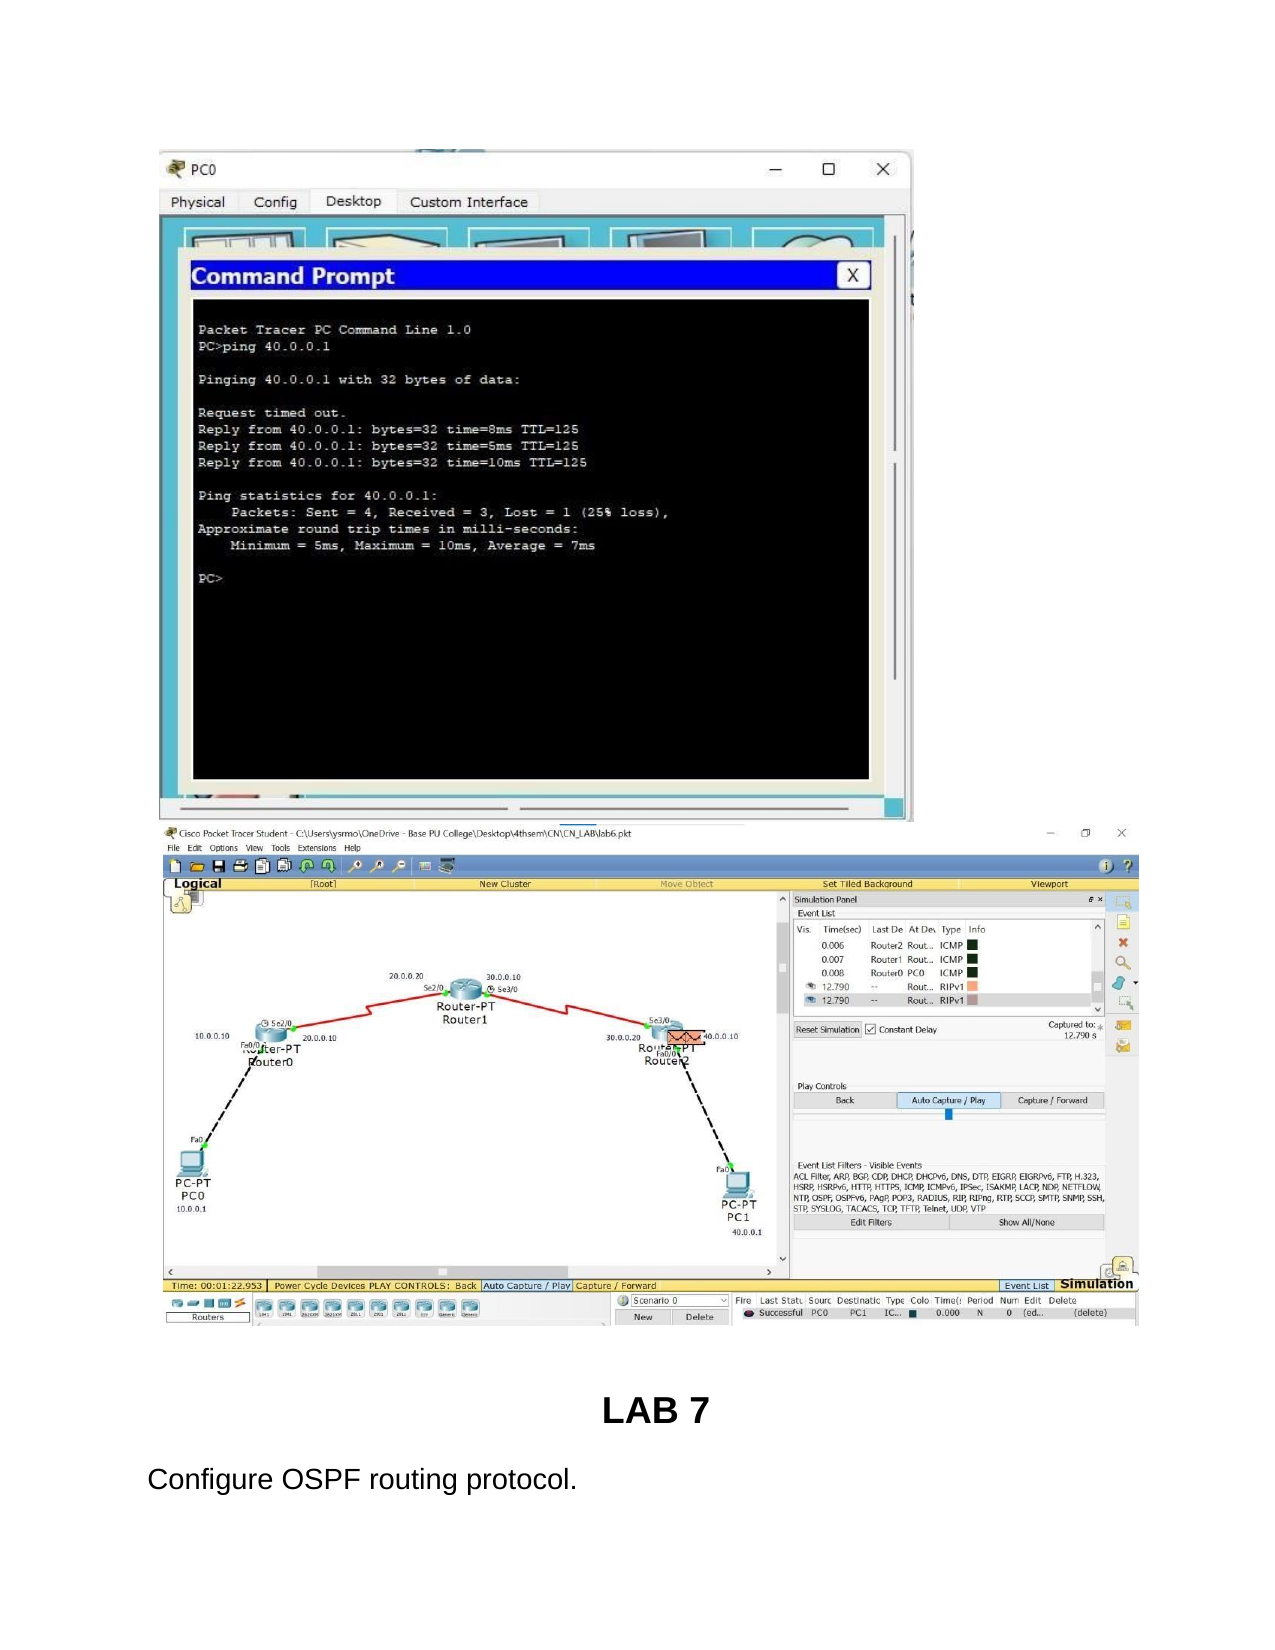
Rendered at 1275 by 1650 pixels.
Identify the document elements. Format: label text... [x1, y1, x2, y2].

picture [163, 824, 1139, 1326]
picture [159, 149, 914, 822]
subtitle LAB 7 [410, 1388, 901, 1431]
text Configure OSPF routing protocol. [147, 1462, 1231, 1496]
